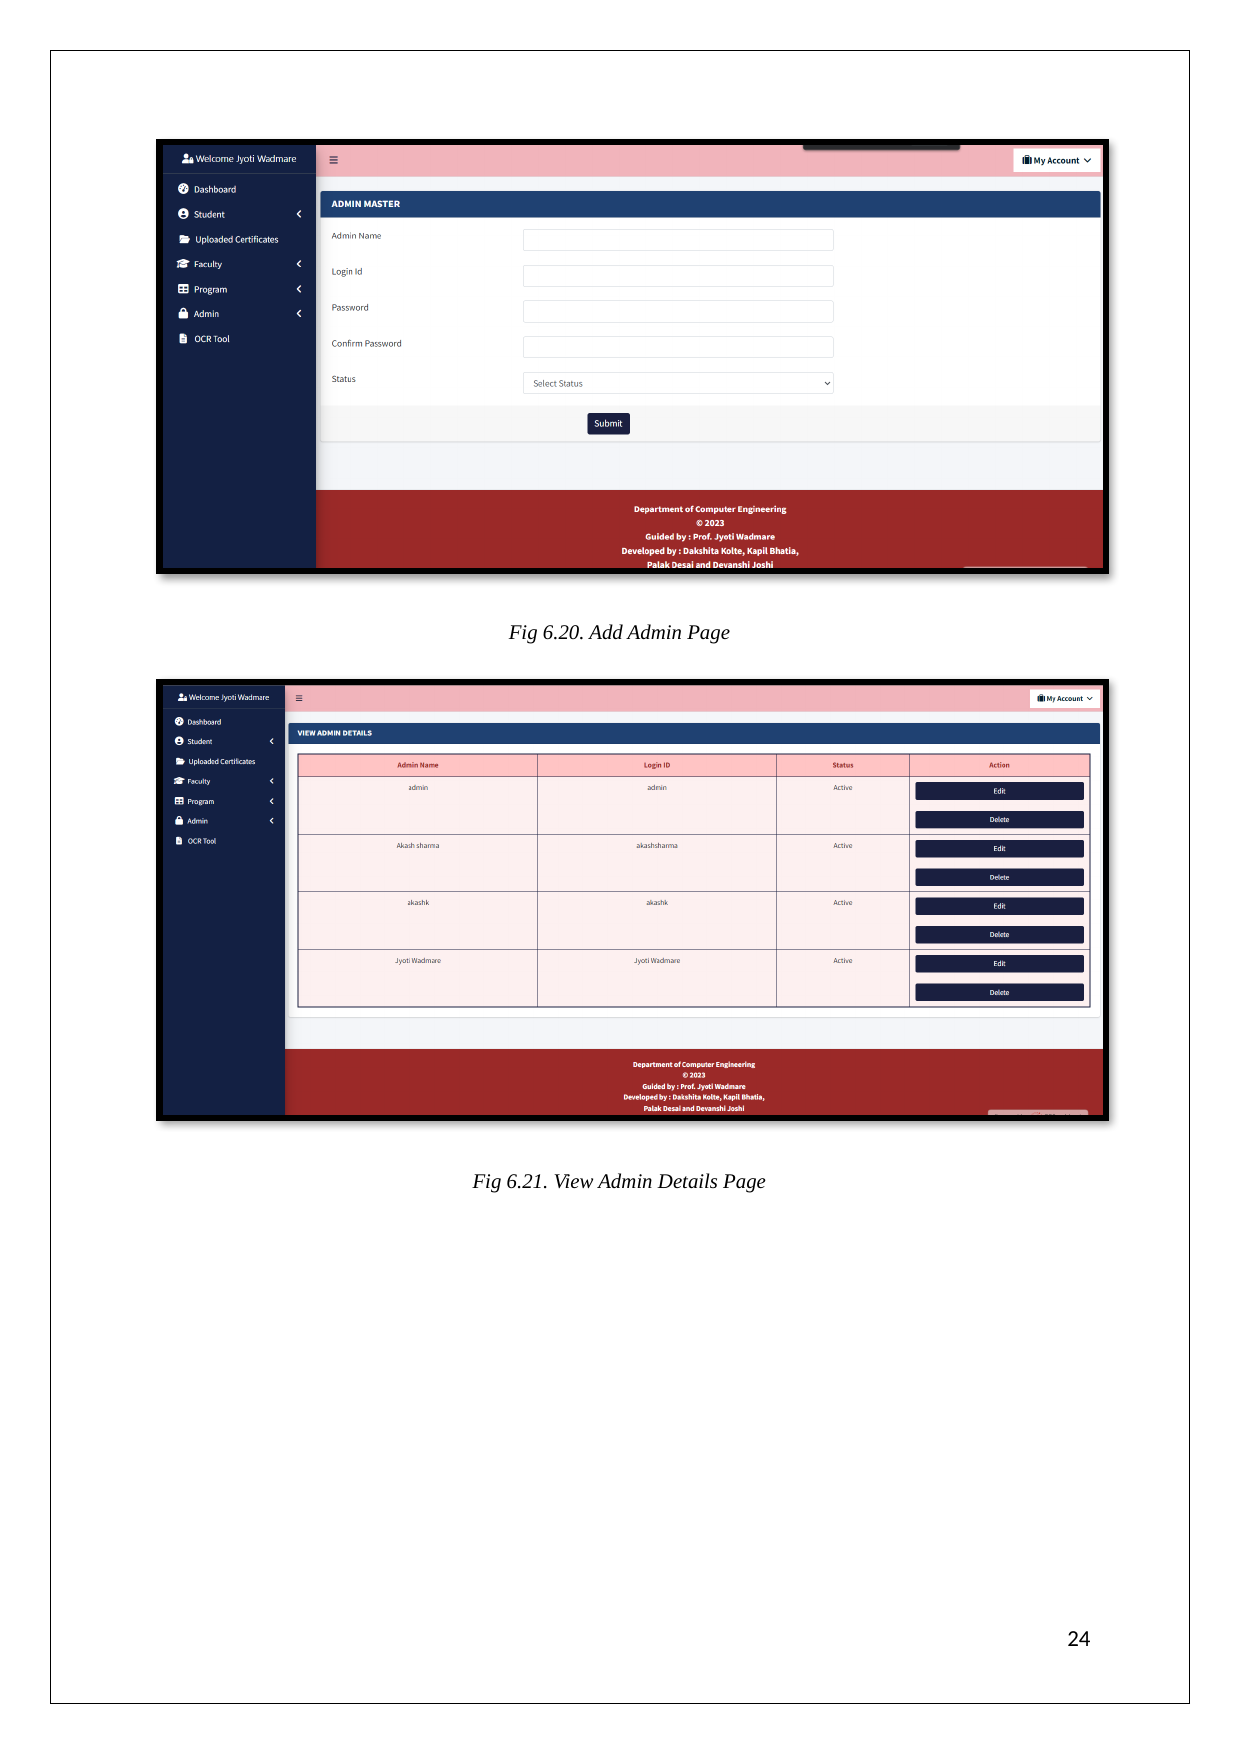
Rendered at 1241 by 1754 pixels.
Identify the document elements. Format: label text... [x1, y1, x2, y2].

picture [163, 685, 1103, 1115]
text Fig 6.21. View Admin Details Page [150, 1169, 1090, 1193]
text Fig 6.20. Add Admin Page [150, 620, 1090, 644]
picture [163, 145, 1103, 568]
